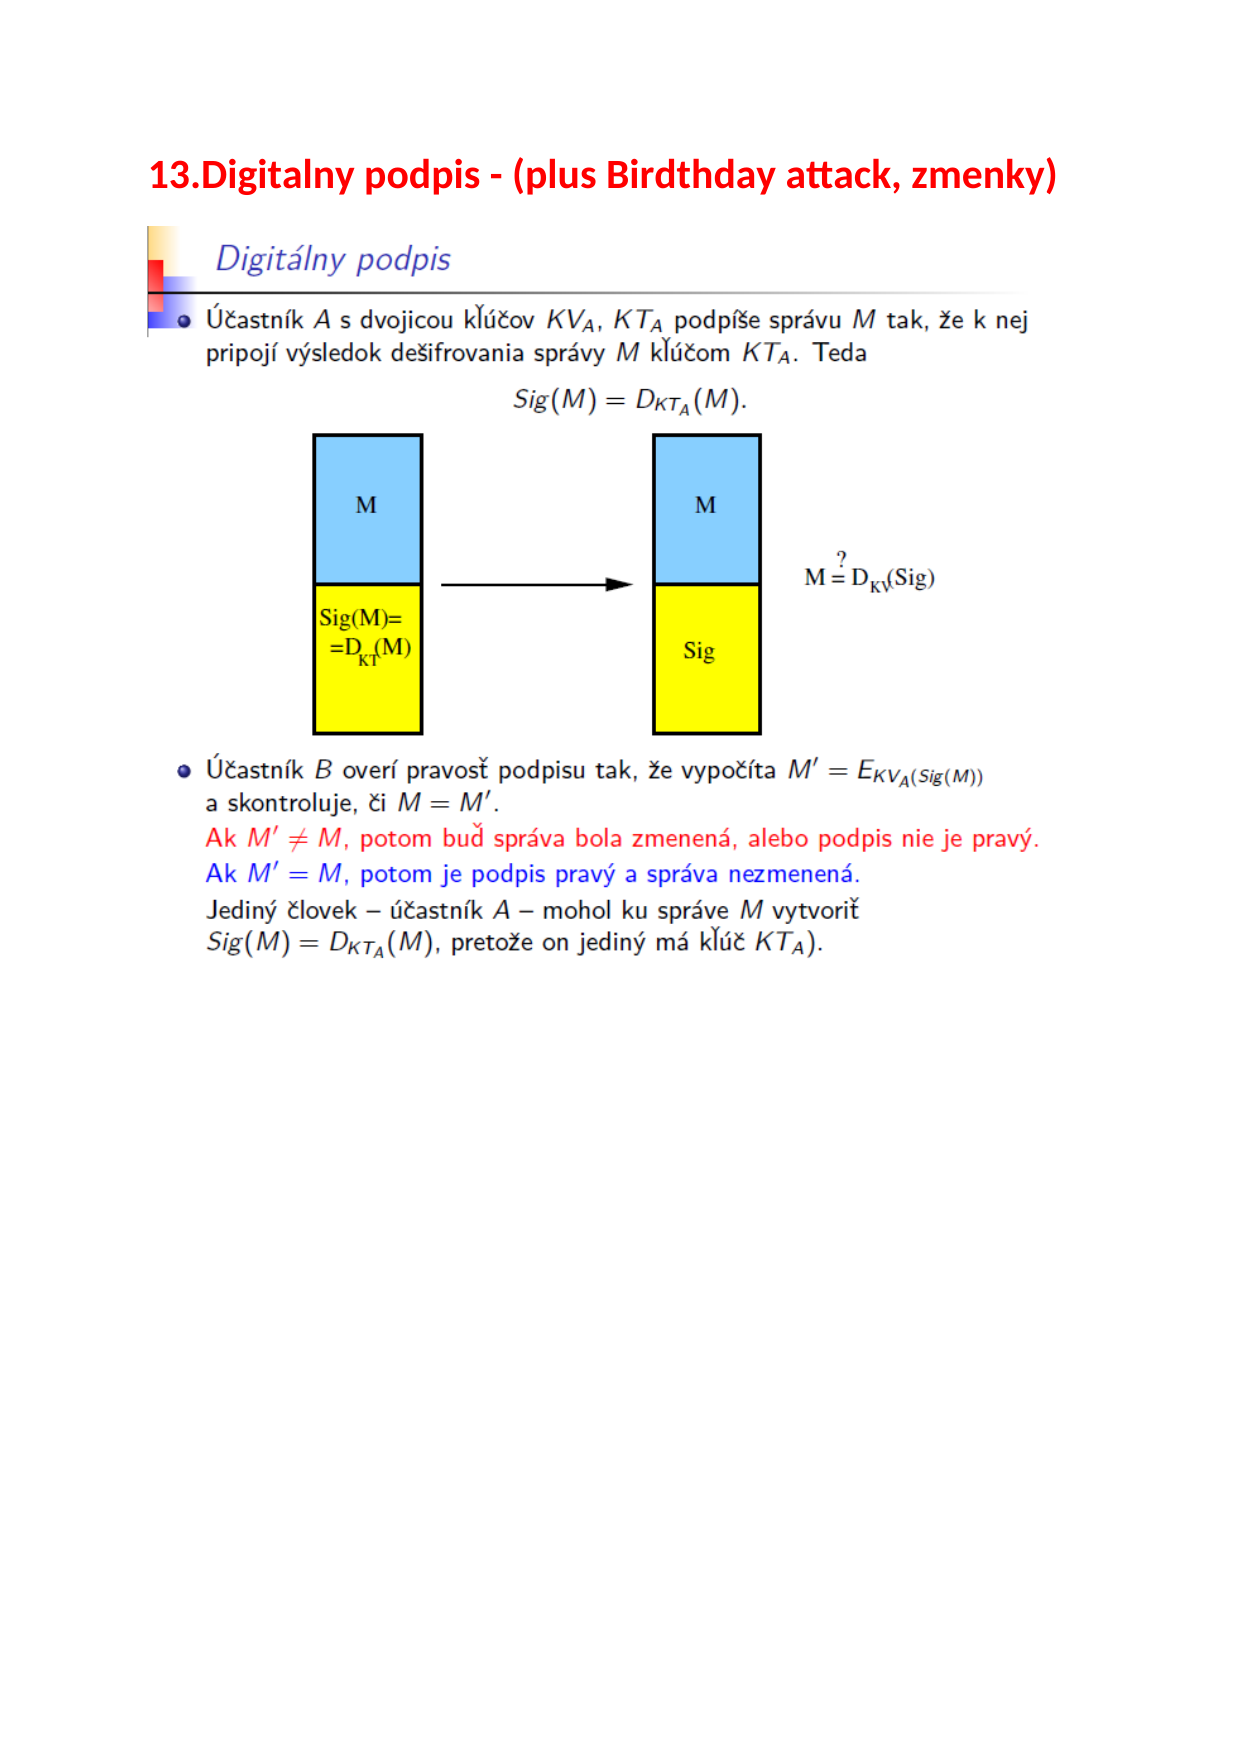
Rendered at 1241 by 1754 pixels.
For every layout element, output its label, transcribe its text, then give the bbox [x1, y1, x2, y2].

text 13.Digitalny podpis - (plus Birdthday attack, zmenky) [148, 148, 1093, 198]
picture [147, 226, 1093, 972]
